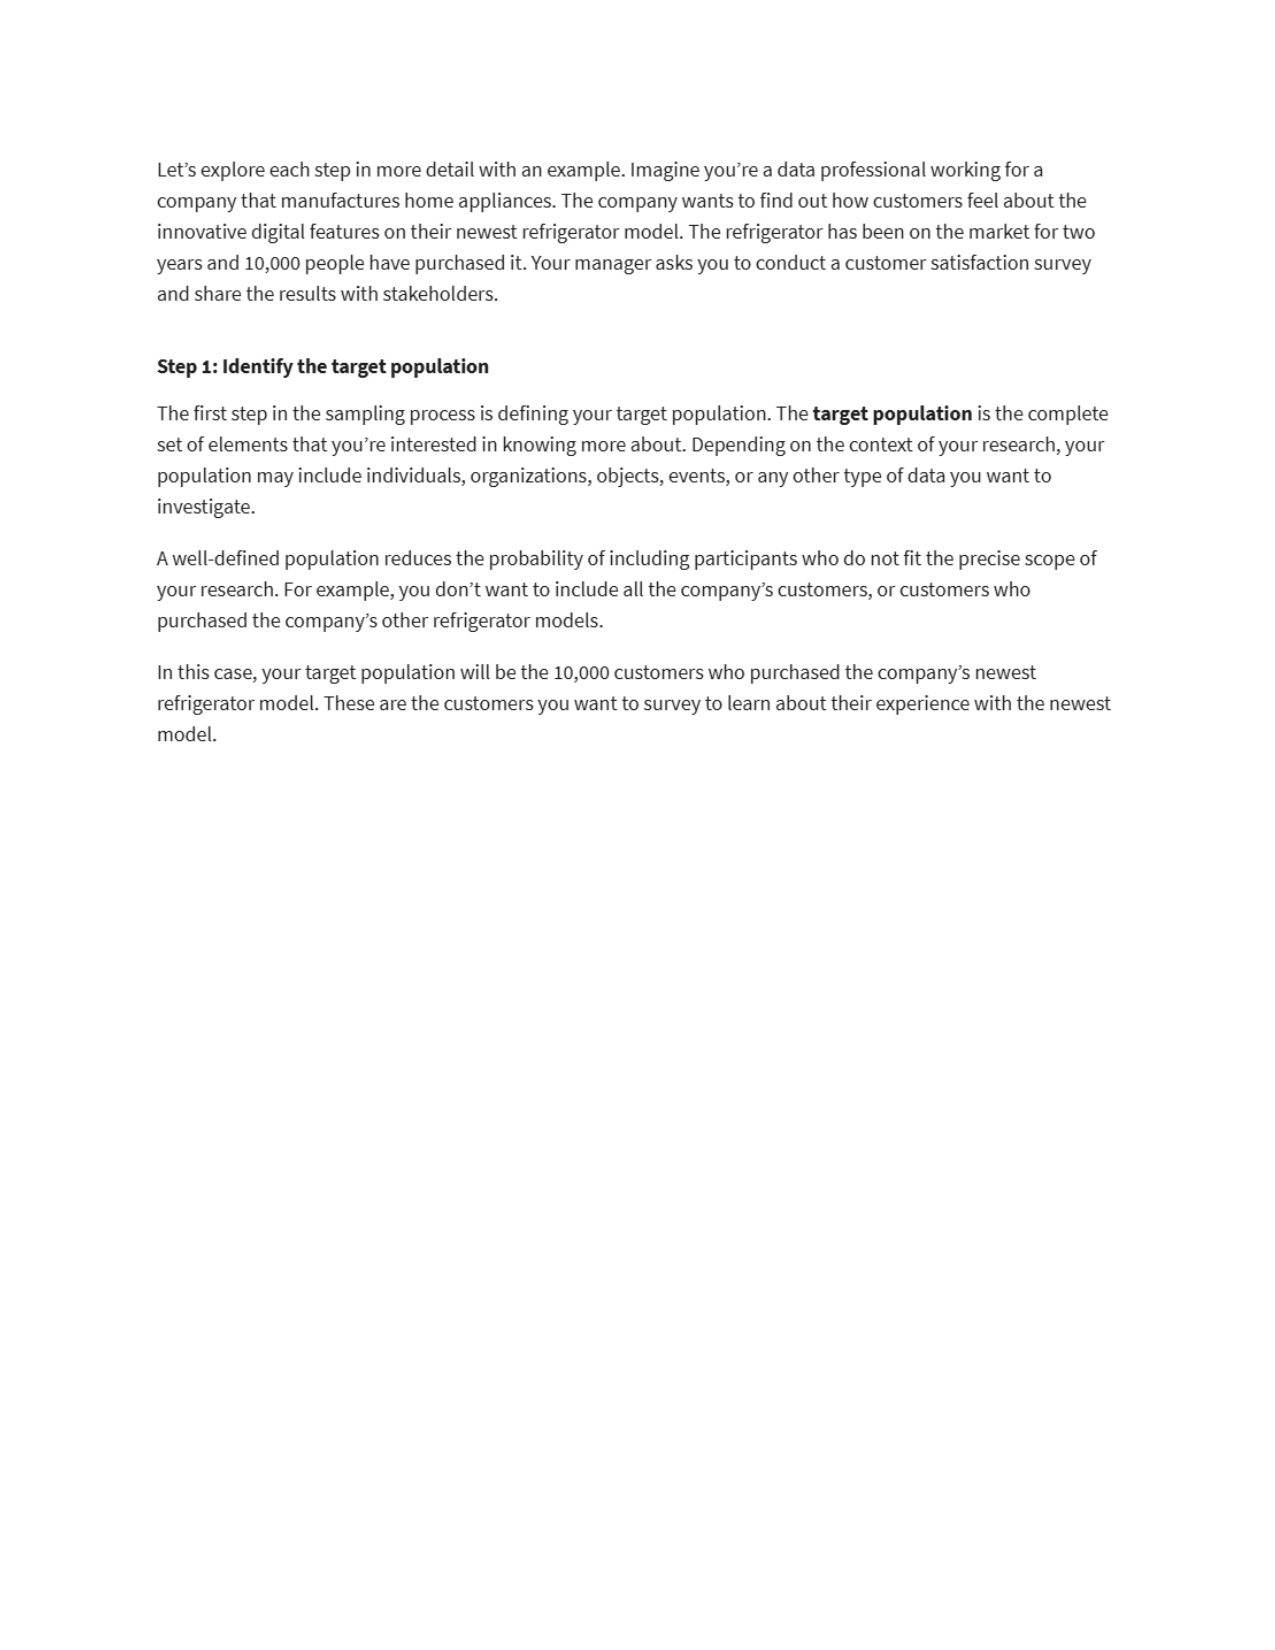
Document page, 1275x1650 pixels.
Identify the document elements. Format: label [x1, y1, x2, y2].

picture [150, 150, 1125, 762]
